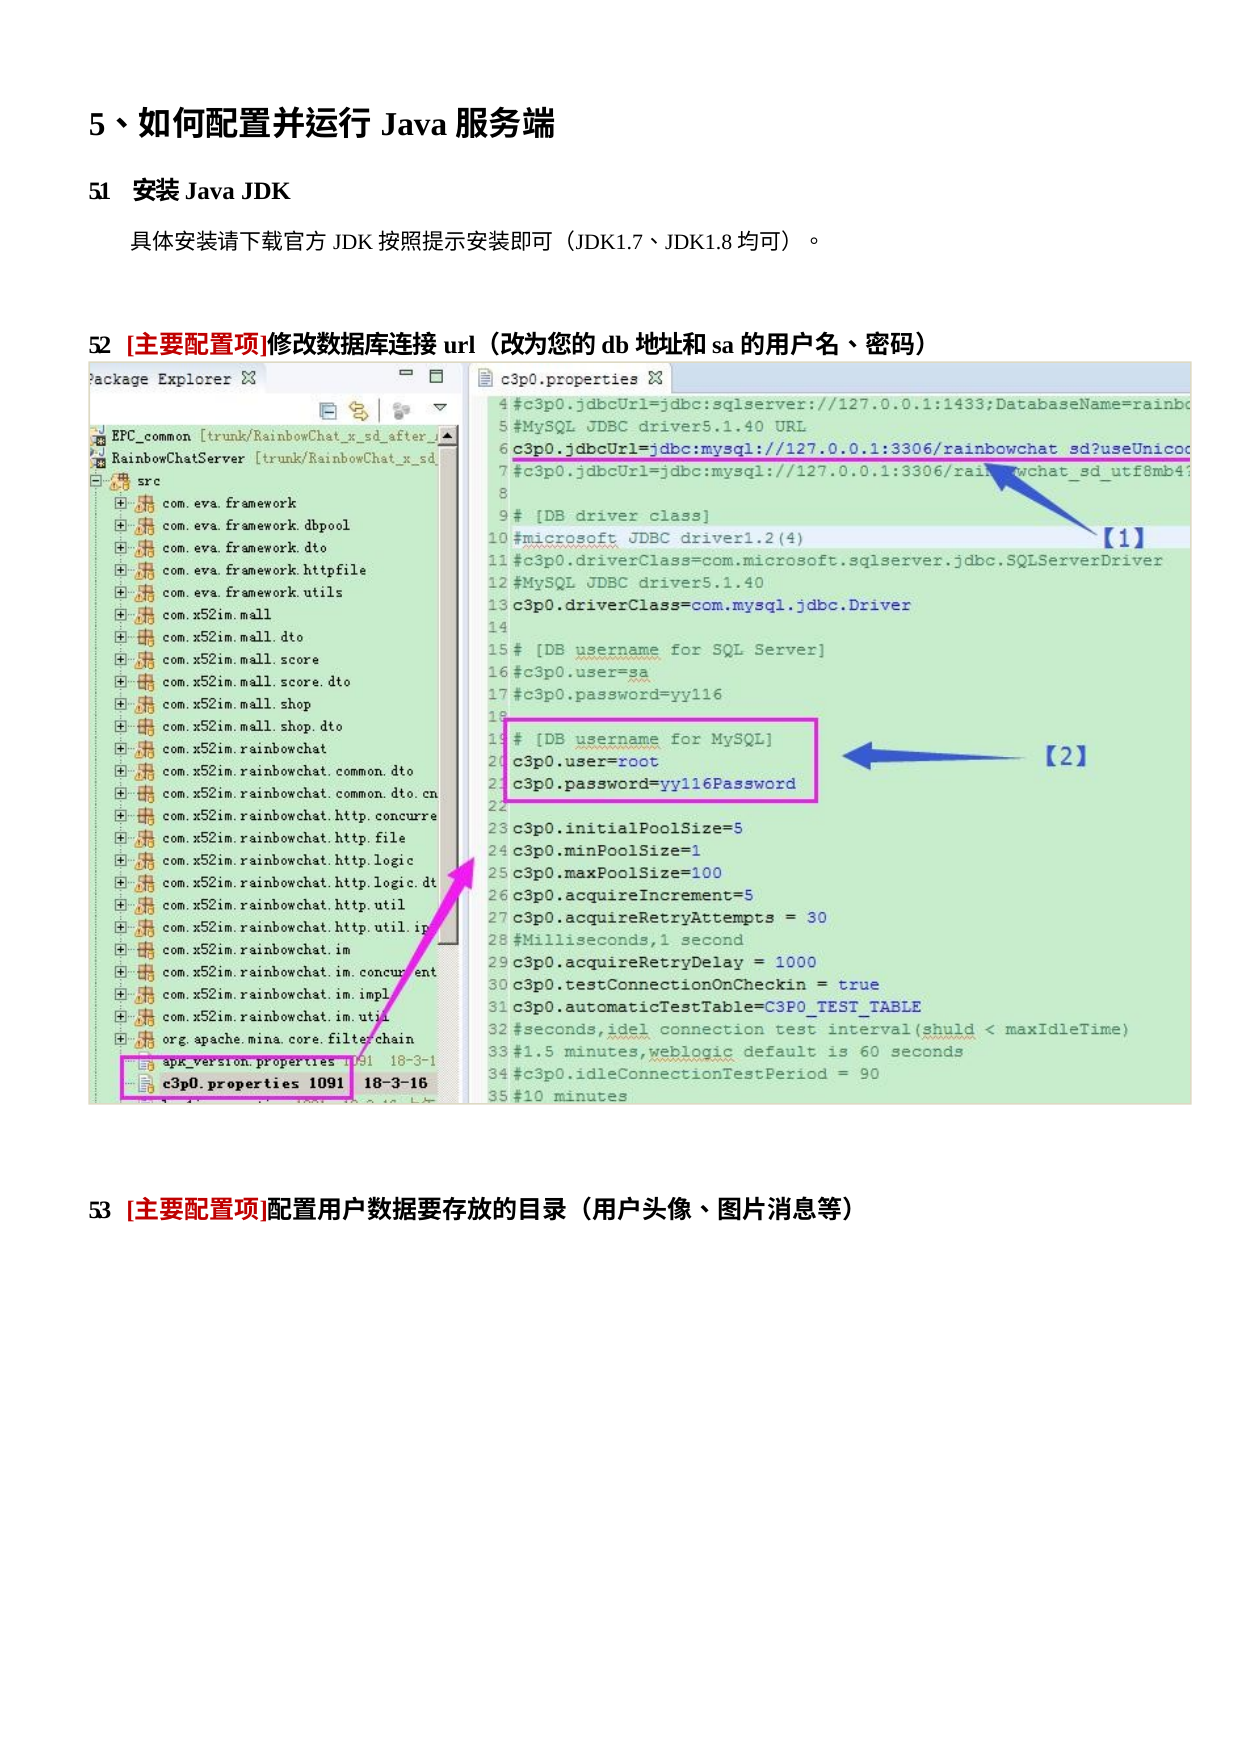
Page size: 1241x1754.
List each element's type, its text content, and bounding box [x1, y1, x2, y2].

list [主要配置项]配置用户数据要存放的目录（用户头像、图片消息等） [88, 1192, 1182, 1226]
subtitle 安装 Java JDK [88, 173, 1182, 207]
subtitle [主要配置项]修改数据库连接 url（改为您的 db 地址和 sa 的用户名、密码） [88, 327, 1182, 361]
text 具体安装请下载官方 JDK 按照提示安装即可（JDK1.7、JDK1.8 均可）。 [130, 226, 1182, 255]
subtitle 5、如何配置并运行 Java 服务端 [88, 100, 1182, 145]
picture [91, 363, 1190, 1103]
